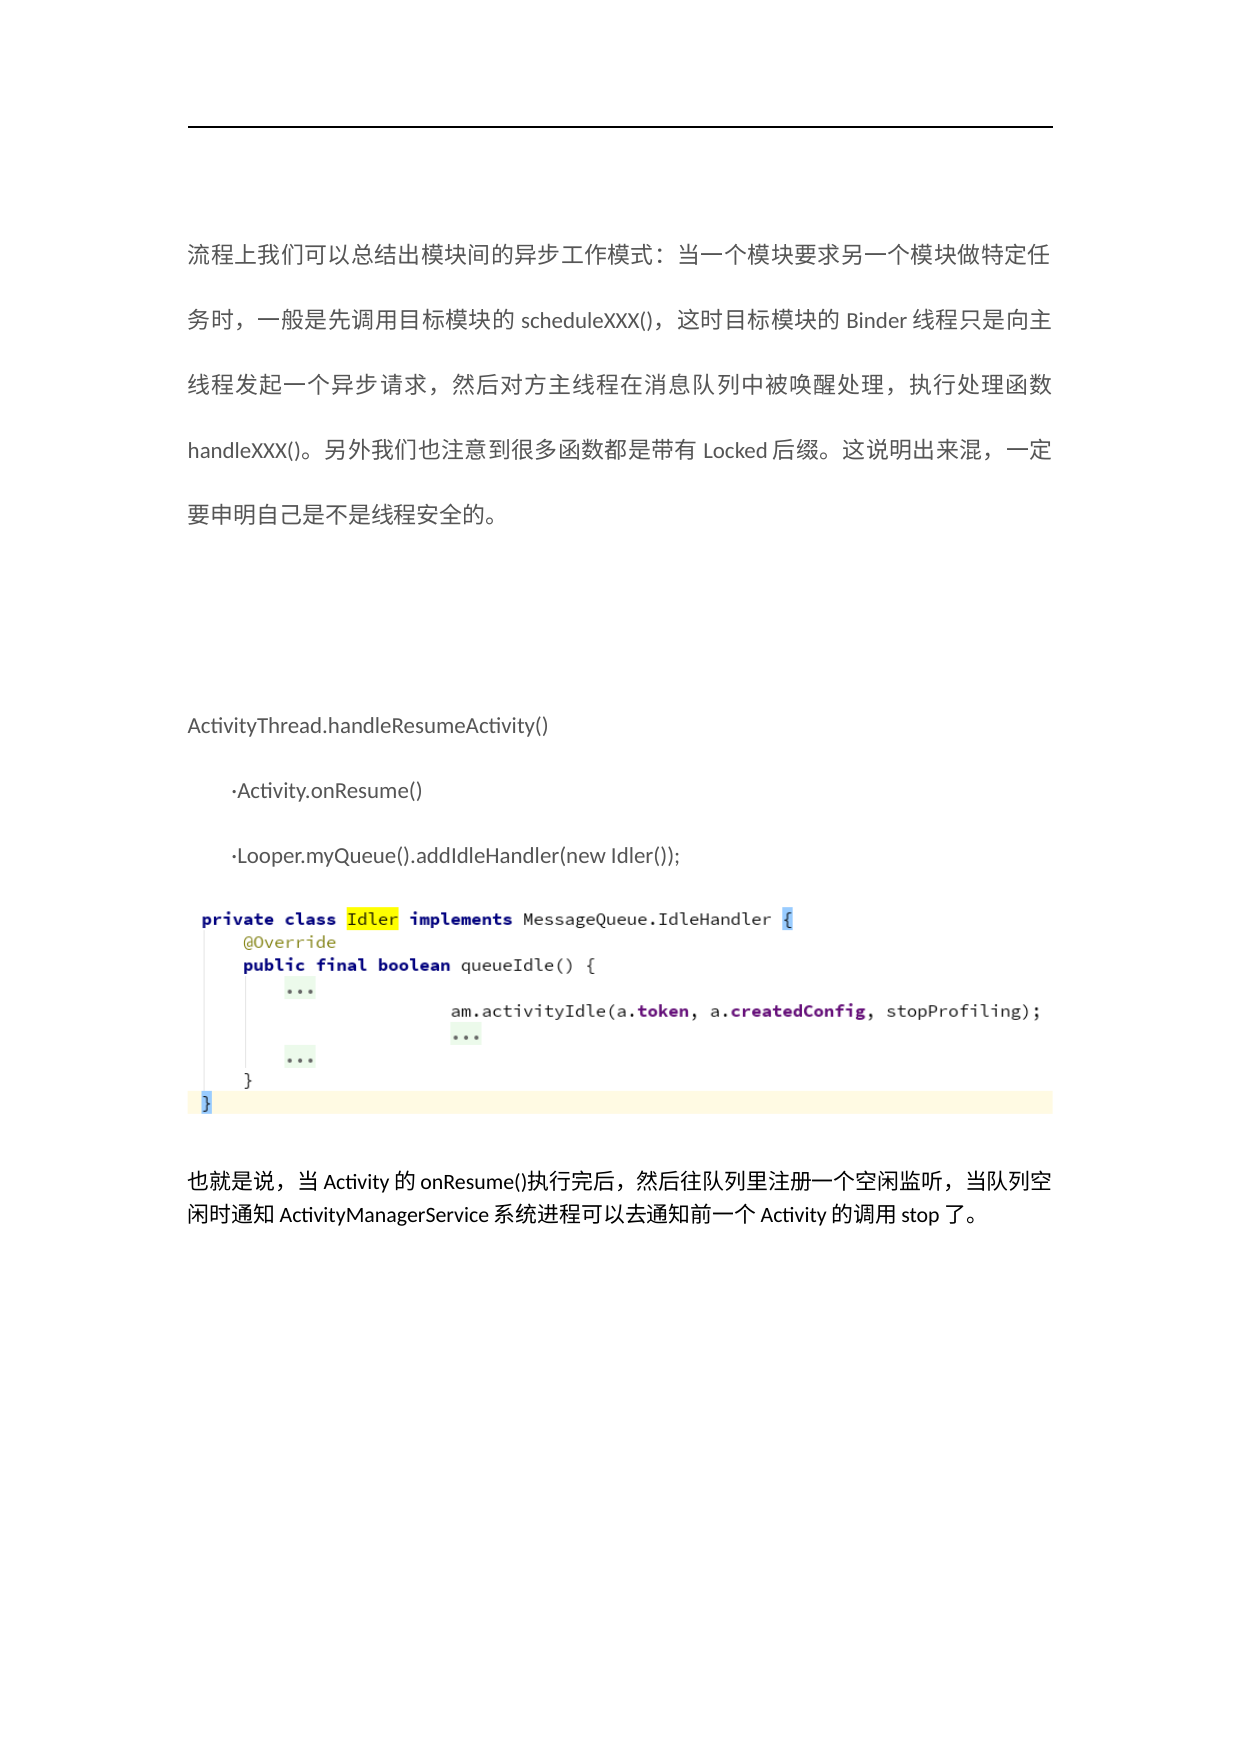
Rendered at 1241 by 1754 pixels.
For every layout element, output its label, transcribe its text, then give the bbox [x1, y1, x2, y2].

text 也就是说，当Activity的onResume()执行完后，然后往队列里注册一个空闲监听，当队列空闲时通知ActivityManagerService系统进程可以去通知前一个Activity的调用stop了。 [187, 1164, 1053, 1229]
picture [187, 903, 1053, 1117]
text 流程上我们可以总结出模块间的异步工作模式：当一个模块要求另一个模块做特定任务时，一般是先调用目标模块的scheduleXXX()，这时目标模块的Binder线程只是向主线程发起一个异步请求，然后对方主线程在消息队列中被唤醒处理，执行处理函数handleXXX()。另外我们也注意到很多函数都是带有Locked后缀。这说明出来混，一定要申明自己是不是线程安全的。 [187, 221, 1053, 546]
text ActivityThread.handleResumeActivity() [187, 709, 1053, 741]
text ·Activity.onResume() [187, 774, 1053, 806]
text ·Looper.myQueue().addIdleHandler(new Idler()); [187, 839, 1053, 871]
